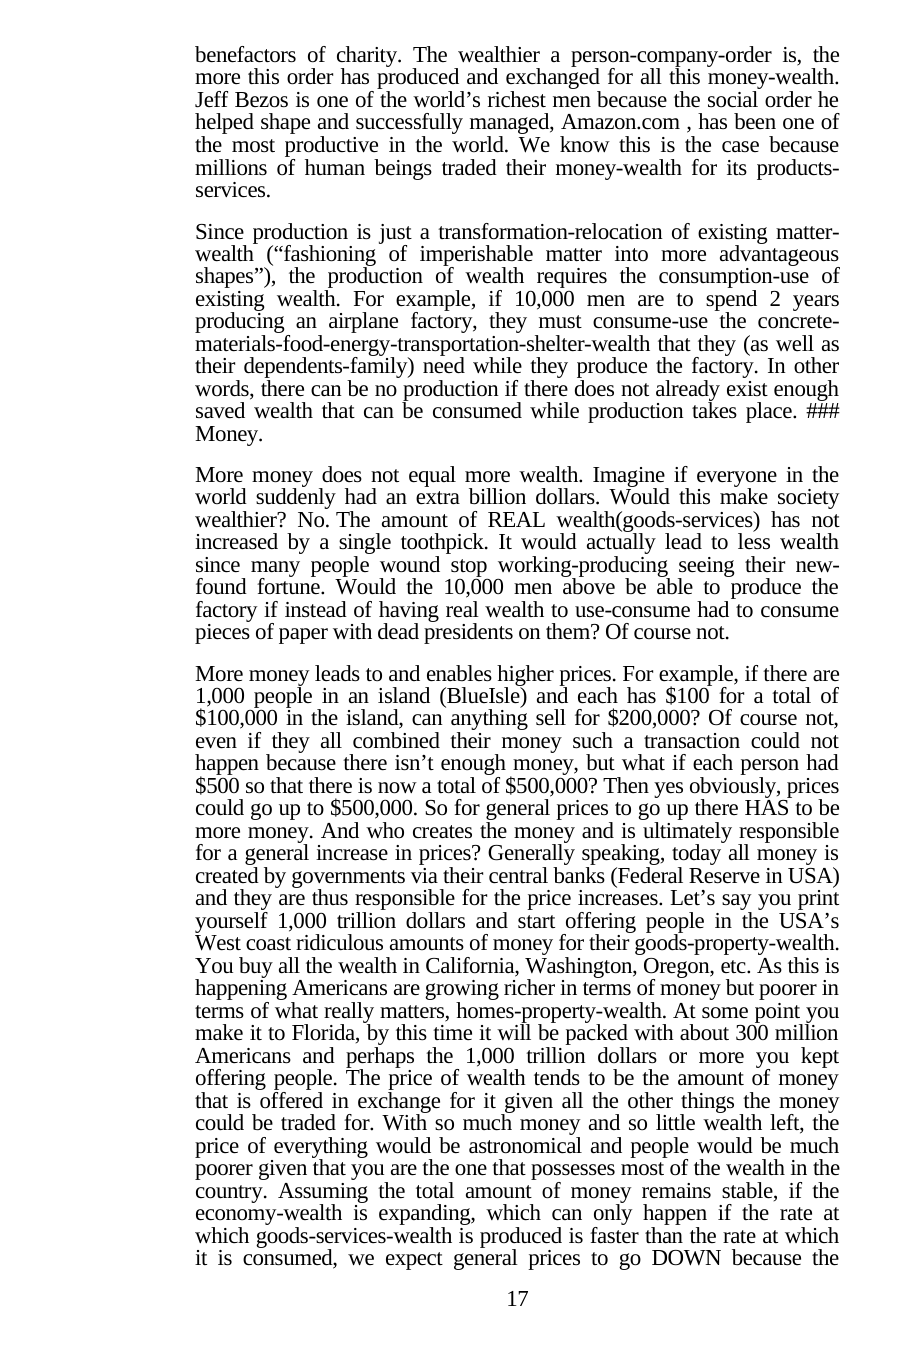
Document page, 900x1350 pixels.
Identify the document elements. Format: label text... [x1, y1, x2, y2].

text More money does not equal more wealth. Imagine if everyone in the world suddenly had an extra billion dollars. Would this make society wealthier? No. The amount of REAL wealth(goods-services) has not increased by a single toothpick. It would actually lead to less wealth since many people wound stop working-producing seeing their new-found fortune. Would the 10,000 men above be able to produce the factory if instead of having real wealth to use-consume had to consume pieces of paper with dead presidents on them? Of course not. [195, 465, 840, 645]
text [195, 663, 840, 1271]
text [195, 45, 840, 202]
text Since production is just a transformation-relocation of existing matter-wealth (“fashioning of imperishable matter into more advantageous shapes”), the production of wealth requires the consumption-use of existing wealth. For example, if 10,000 men are to spend 2 years producing an airplane factory, they must consume-use the concrete-materials-food-energy-transportation-shelter-wealth that they (as well as their dependents-family) need while they produce the factory. In other words, there can be no production if there does not already exist enough saved wealth that can be consumed while production takes place. ### Money. [195, 221, 840, 446]
